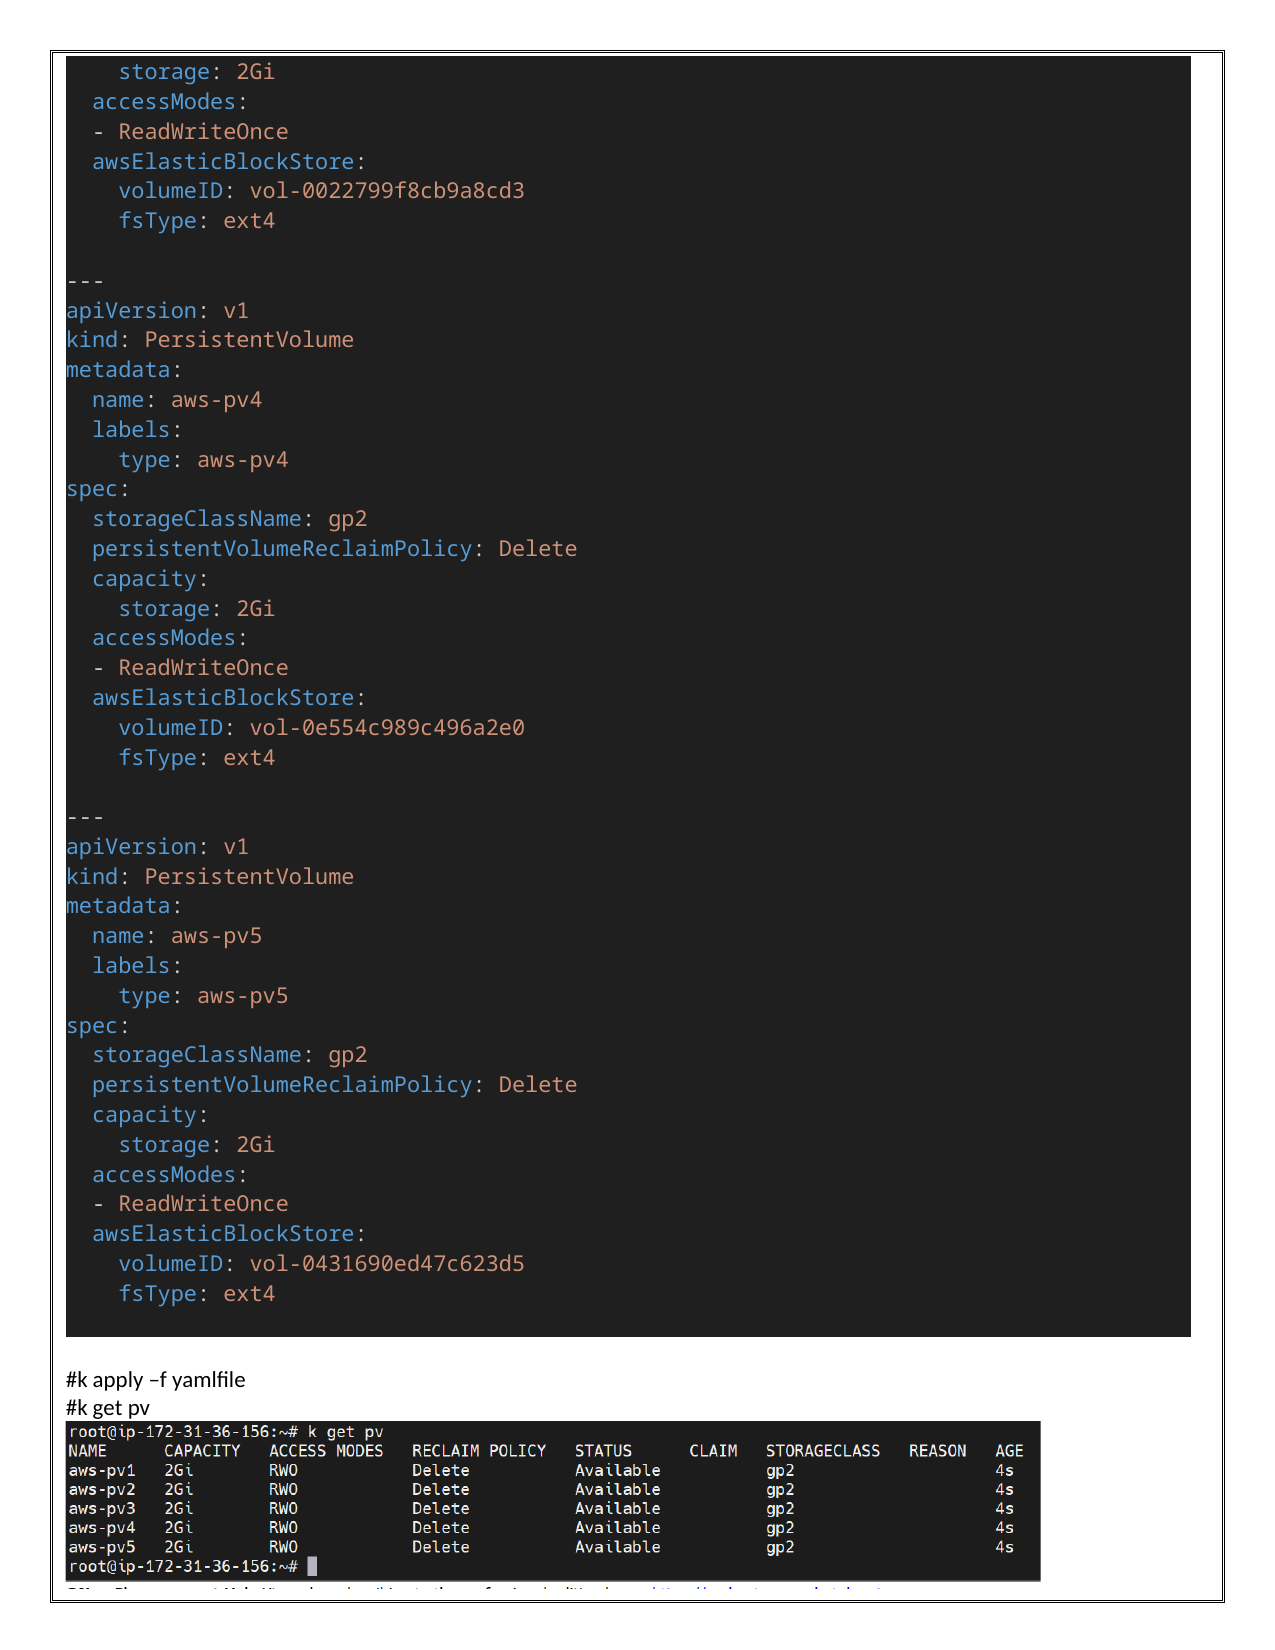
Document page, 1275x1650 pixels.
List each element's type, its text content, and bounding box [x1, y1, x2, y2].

text metadata: [66, 354, 1191, 384]
text storageClassName: gp2 [66, 1039, 1191, 1069]
text spec: [66, 1009, 1191, 1039]
text accessModes: [66, 1158, 1191, 1188]
text labels: [66, 950, 1191, 980]
text name: aws-pv5 [66, 920, 1191, 950]
text apiVersion: v1 [66, 294, 1191, 324]
text #k get pv [66, 1393, 1191, 1421]
text persistentVolumeReclaimPolicy: Delete [66, 1069, 1191, 1099]
text capacity: [66, 1099, 1191, 1129]
text kind: PersistentVolume [66, 861, 1191, 890]
text name: aws-pv4 [66, 384, 1191, 414]
text type: aws-pv5 [66, 980, 1191, 1009]
text accessModes: [66, 86, 1191, 116]
text - ReadWriteOnce [66, 652, 1191, 682]
text awsElasticBlockStore: [66, 682, 1191, 712]
text kind: PersistentVolume [66, 324, 1191, 354]
text type: aws-pv4 [66, 443, 1191, 473]
text fsType: ext4 [66, 1278, 1191, 1307]
text spec: [66, 473, 1191, 503]
text #k apply –f yamlfile [66, 1365, 1191, 1393]
text apiVersion: v1 [66, 831, 1191, 861]
text - ReadWriteOnce [66, 116, 1191, 146]
text metadata: [66, 890, 1191, 920]
text awsElasticBlockStore: [66, 1218, 1191, 1248]
text capacity: [66, 563, 1191, 592]
text accessModes: [66, 622, 1191, 652]
text fsType: ext4 [66, 205, 1191, 235]
text - ReadWriteOnce [66, 1188, 1191, 1218]
text --- [66, 801, 1191, 831]
text awsElasticBlockStore: [66, 146, 1191, 175]
picture [65, 1421, 1041, 1589]
text storage: 2Gi [66, 1129, 1191, 1158]
text storage: 2Gi [66, 56, 1191, 86]
text volumeID: vol-0e554c989c496a2e0 [66, 712, 1191, 741]
text storage: 2Gi [66, 592, 1191, 622]
text volumeID: vol-0022799f8cb9a8cd3 [66, 175, 1191, 205]
text --- [66, 265, 1191, 294]
text fsType: ext4 [66, 741, 1191, 771]
text volumeID: vol-0431690ed47c623d5 [66, 1248, 1191, 1278]
text storageClassName: gp2 [66, 503, 1191, 533]
text labels: [66, 414, 1191, 443]
text persistentVolumeReclaimPolicy: Delete [66, 533, 1191, 563]
